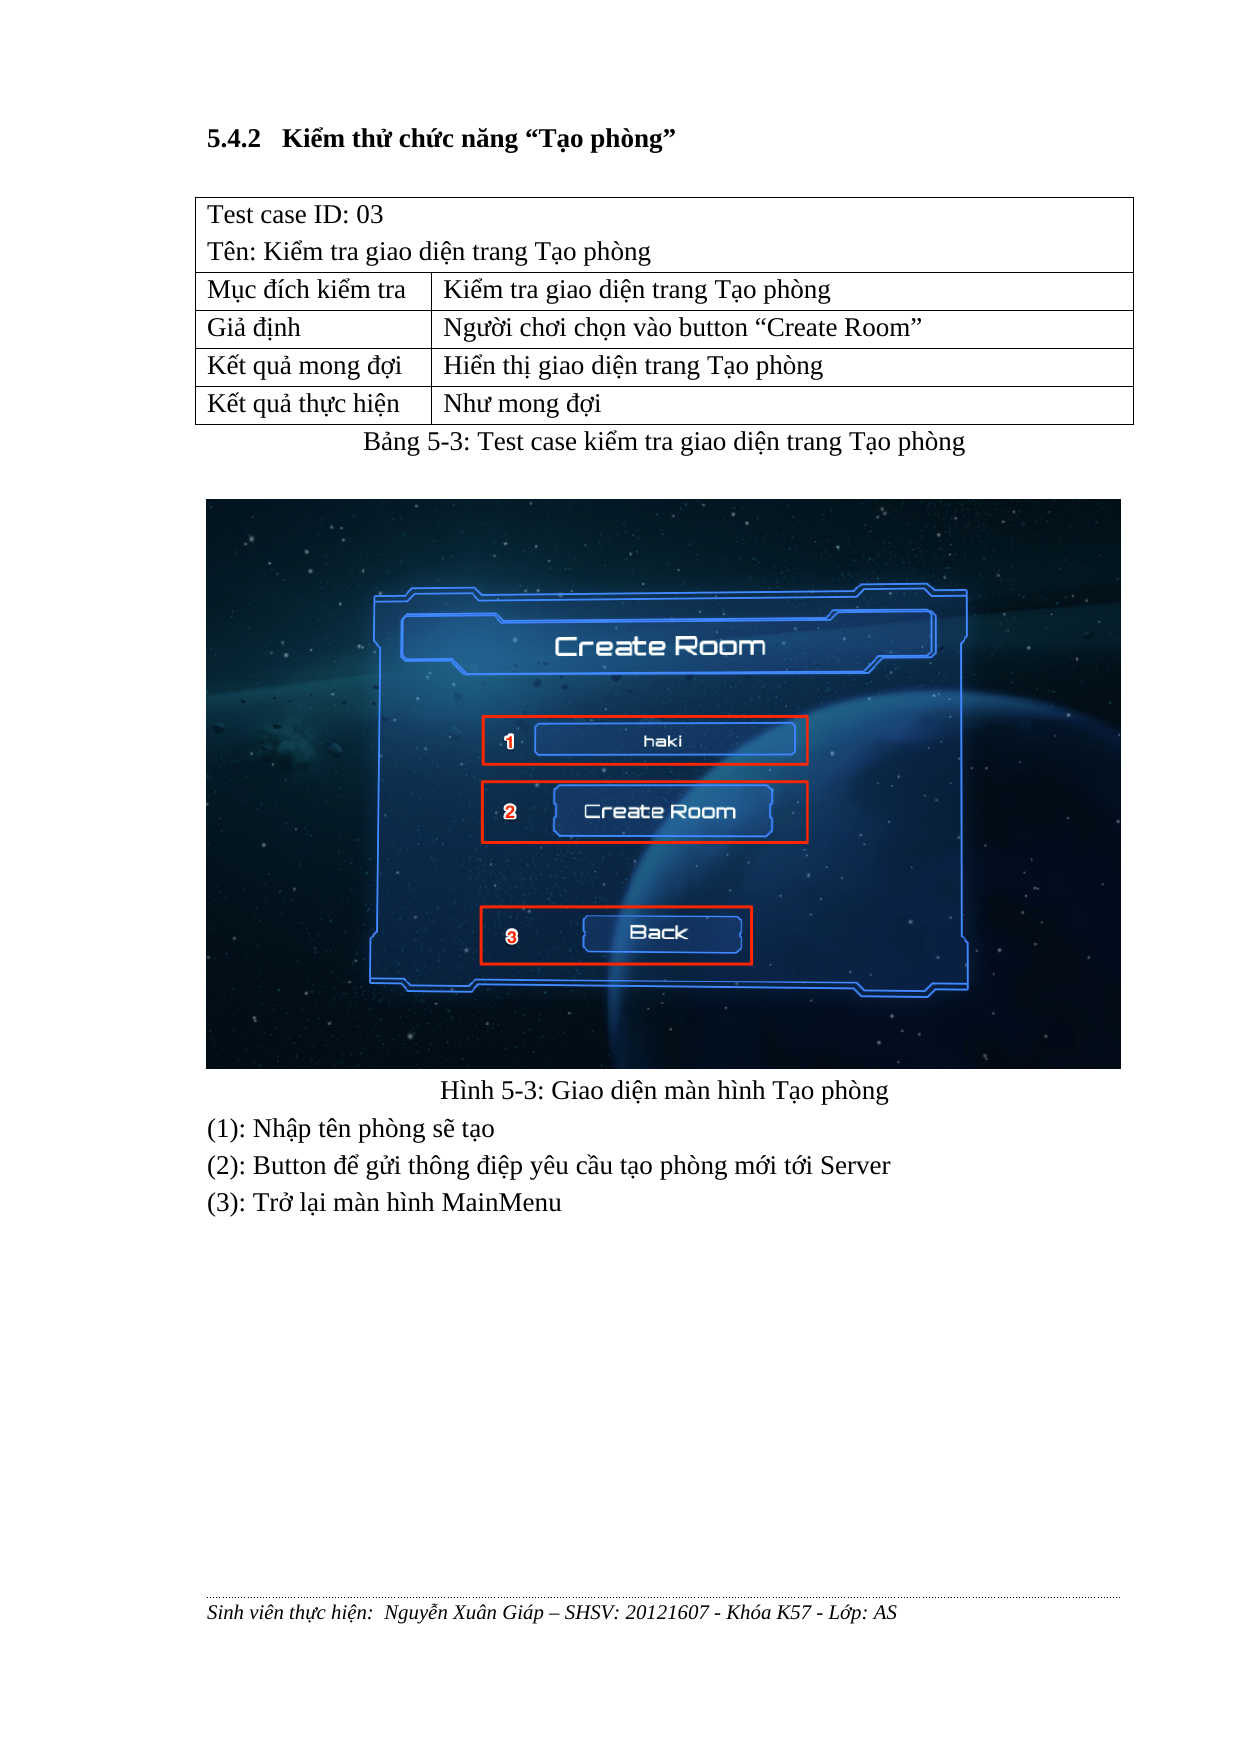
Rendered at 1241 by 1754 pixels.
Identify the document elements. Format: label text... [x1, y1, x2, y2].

text (2): Button để gửi thông điệp yêu cầu tạo phòng mới tới Server [207, 1149, 1122, 1180]
text (3): Trở lại màn hình MainMenu [207, 1186, 1122, 1217]
text (1): Nhập tên phòng sẽ tạo [207, 1112, 1122, 1143]
table_cell Hiển thị giao diện trang Tạo phòng [432, 349, 1133, 386]
text Hình 5-3: Giao diện màn hình Tạo phòng [207, 1074, 1122, 1106]
table_cell Kiểm tra giao diện trang Tạo phòng [432, 273, 1133, 310]
table_cell Như mong đợi [432, 387, 1133, 424]
text 5.4.2 Kiểm thử chức năng “Tạo phòng” [207, 122, 1122, 153]
table_cell Kết quả mong đợi [196, 349, 431, 386]
table_cell Giả định [196, 311, 431, 348]
picture [206, 499, 1121, 1069]
table_header Test case ID: 03 Tên: Kiểm tra giao diện trang Tạo phòng [196, 198, 1133, 272]
table_cell Mục đích kiểm tra [196, 273, 431, 310]
table_cell Kết quả thực hiện [196, 387, 431, 424]
text Bảng 5-3: Test case kiểm tra giao diện trang Tạo phòng [207, 425, 1122, 456]
table_cell Người chơi chọn vào button “Create Room” [432, 311, 1133, 348]
